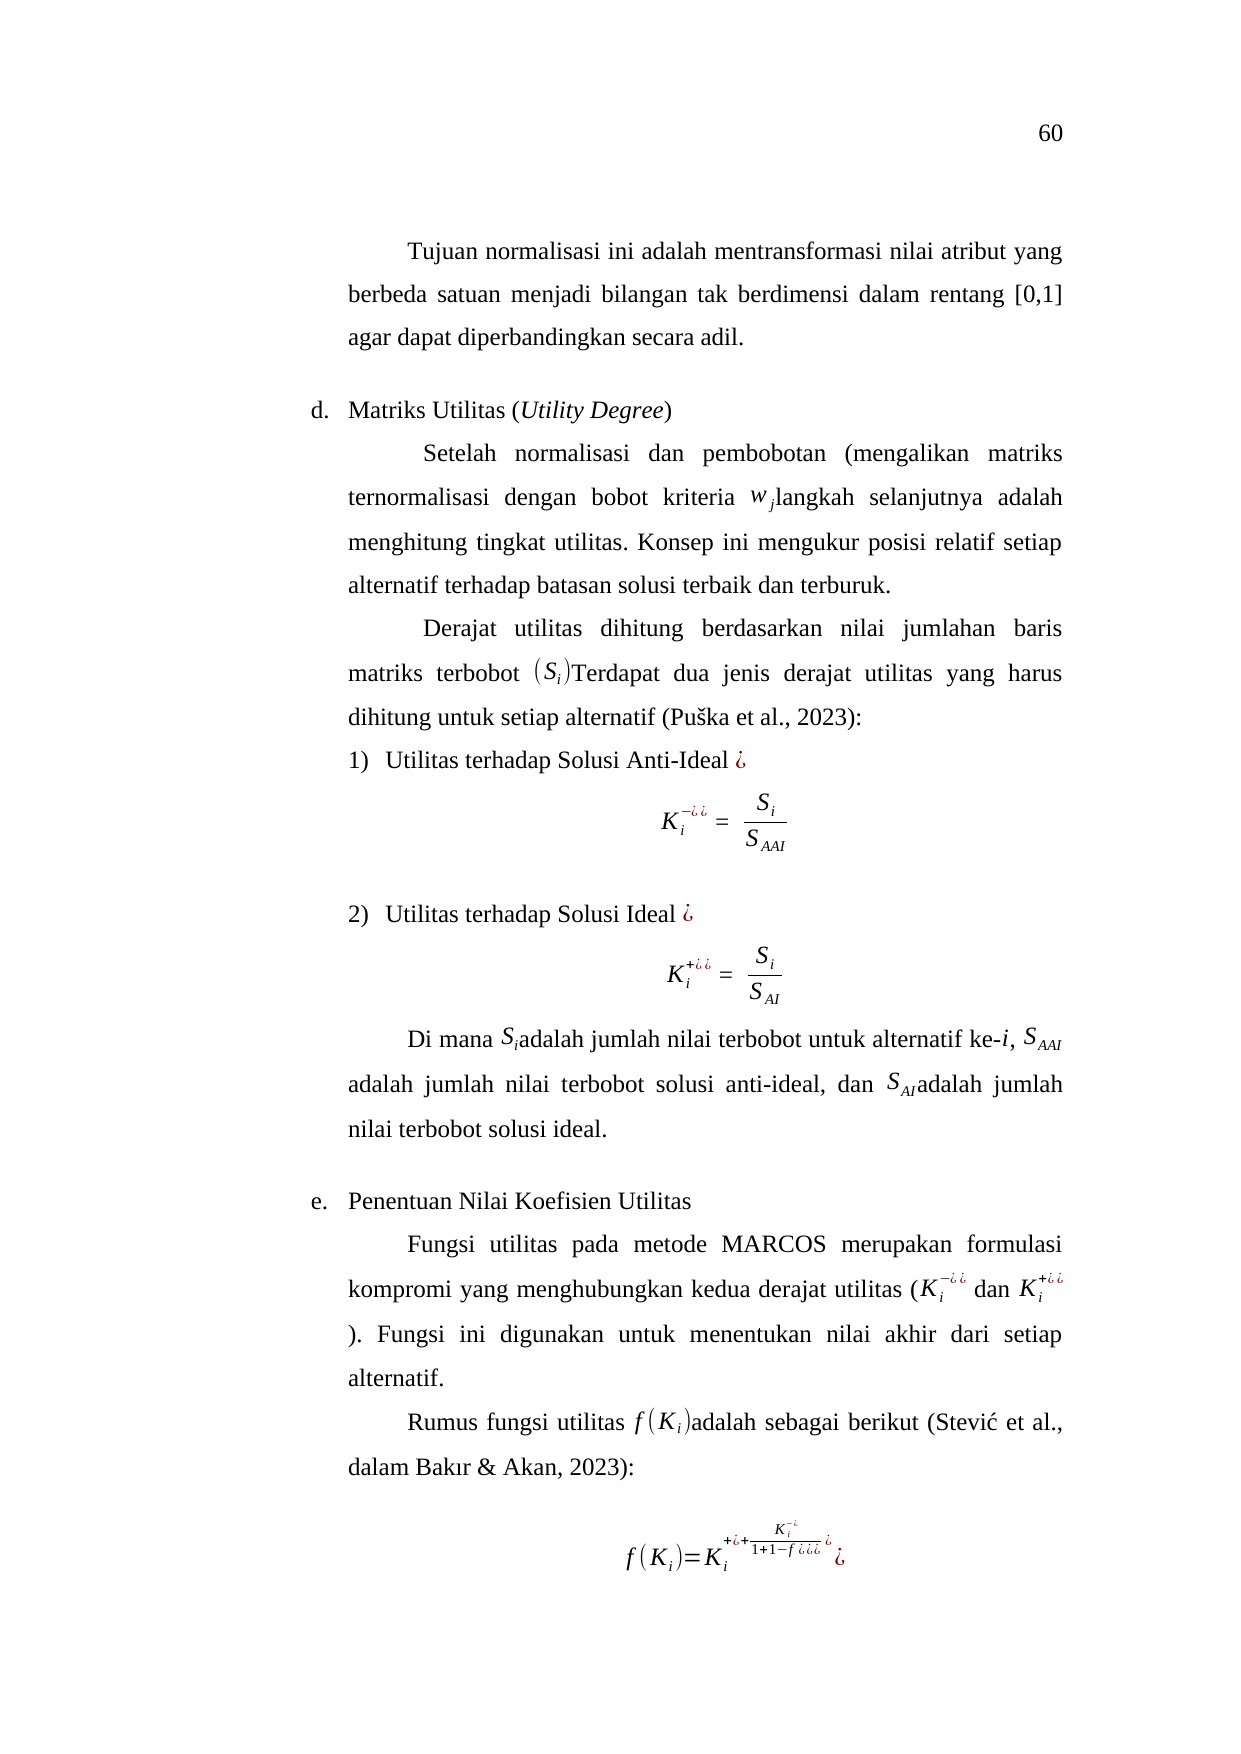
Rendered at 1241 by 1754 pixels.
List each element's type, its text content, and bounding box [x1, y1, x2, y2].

text = [385, 789, 1063, 855]
text Tujuan normalisasi ini adalah mentransformasi nilai atribut yang berbeda satuan menjadi bilangan tak berdimensi dalam rentang [0,1] agar dapat diperbandingkan secara adil. [348, 236, 1063, 351]
text Fungsi utilitas pada metode MARCOS merupakan formulasi kompromi yang menghubungkan kedua derajat utilitas ( dan ). Fungsi ini digunakan untuk menentukan nilai akhir dari setiap alternatif. [348, 1229, 1063, 1391]
text Di mana adalah jumlah nilai terbobot untuk alternatif ke-, adalah jumlah nilai terbobot solusi anti-ideal, dan adalah jumlah nilai terbobot solusi ideal. [348, 1022, 1063, 1143]
text = [385, 942, 1063, 1008]
text Rumus fungsi utilitas adalah sebagai berikut (Stević et al., dalam Bakır & Akan, 2023): [348, 1406, 1063, 1481]
list Matriks Utilitas (Utility Degree) [311, 395, 1063, 423]
text Setelah normalisasi dan pembobotan (mengalikan matriks ternormalisasi dengan bobot kriteria langkah selanjutnya adalah menghitung tingkat utilitas. Konsep ini mengukur posisi relatif setiap alternatif terhadap batasan solusi terbaik dan terburuk. [348, 438, 1063, 599]
list Utilitas terhadap Solusi Ideal [348, 899, 1063, 927]
text Derajat utilitas dihitung berdasarkan nilai jumlahan baris matriks terbobot Terdapat dua jenis derajat utilitas yang harus dihitung untuk setiap alternatif (Puška et al., 2023): [348, 613, 1063, 731]
list Utilitas terhadap Solusi Anti-Ideal [348, 746, 1063, 774]
list Penentuan Nilai Koefisien Utilitas [311, 1186, 1063, 1215]
